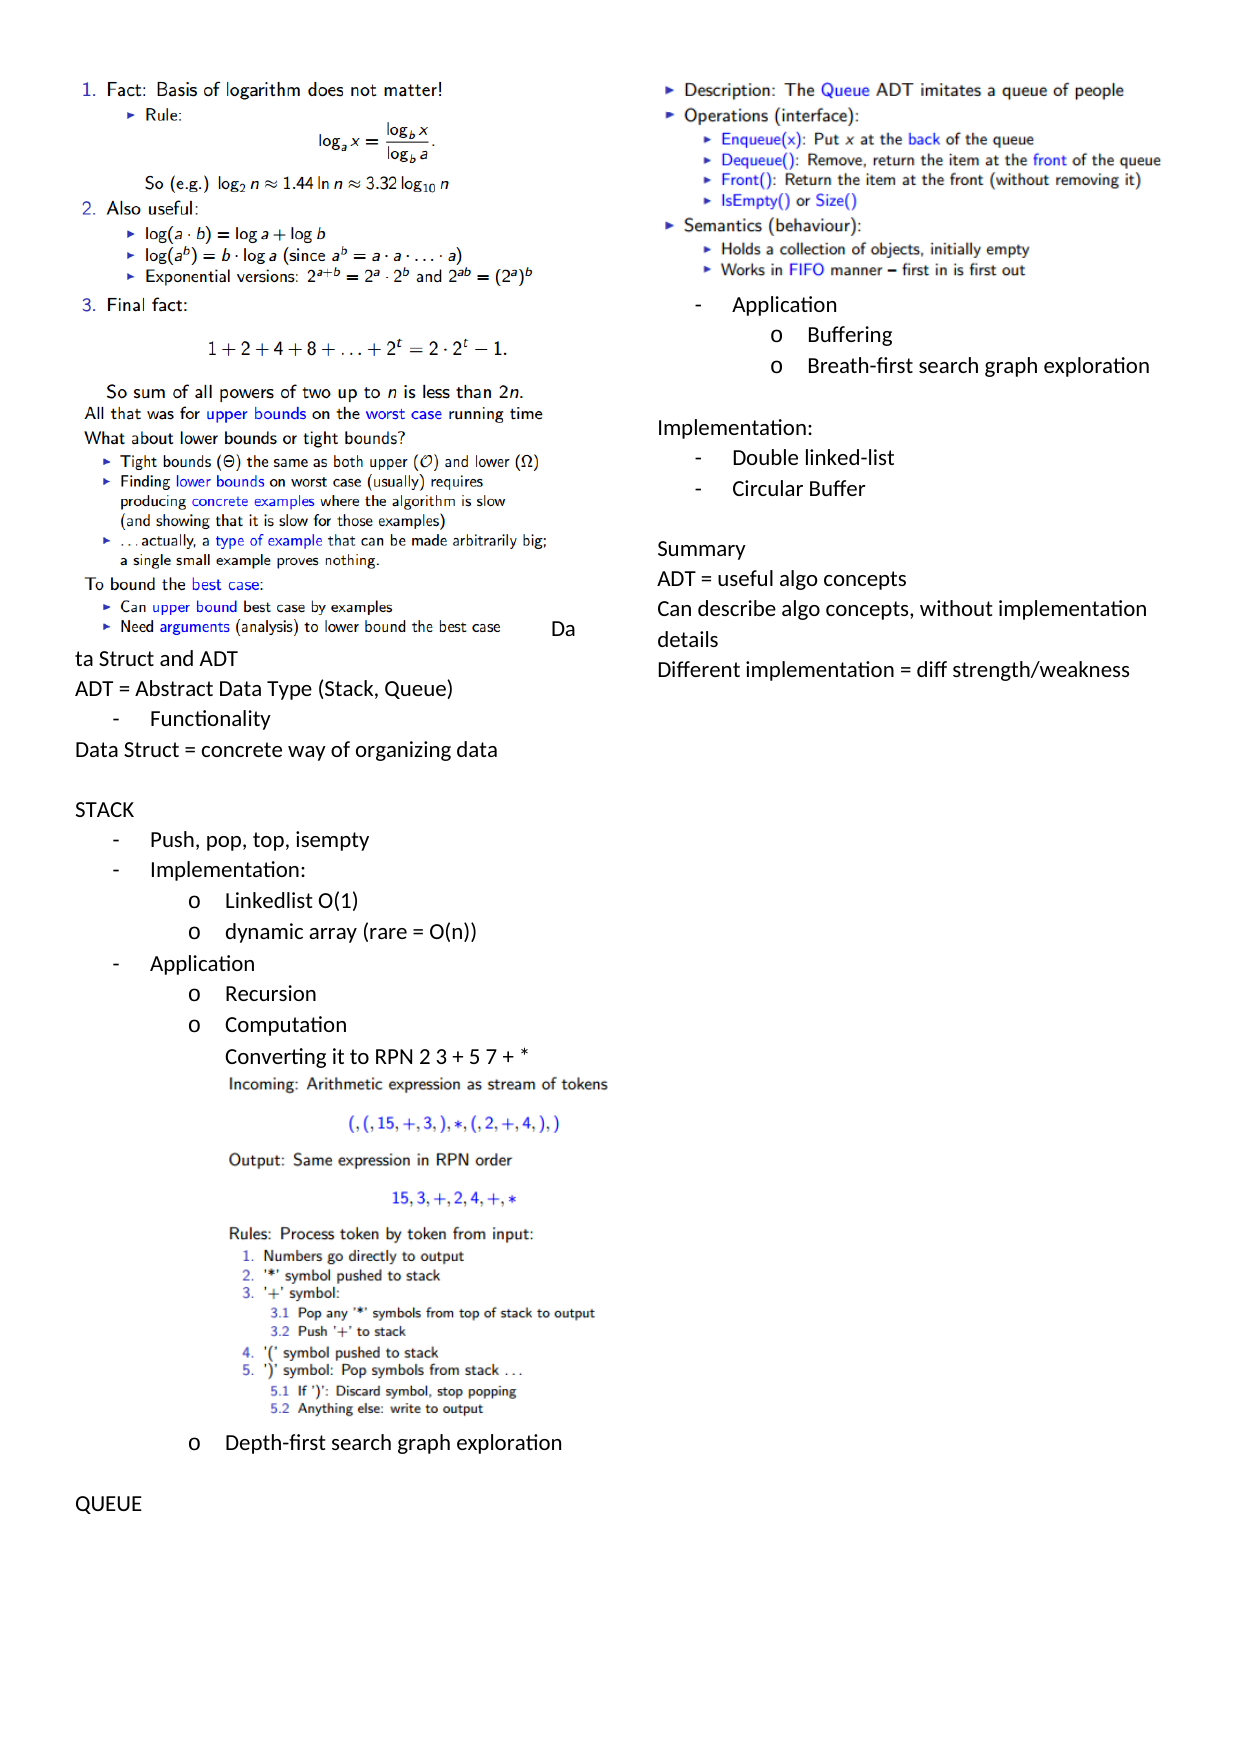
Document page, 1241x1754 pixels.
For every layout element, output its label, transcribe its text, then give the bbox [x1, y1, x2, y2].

text STACK [75, 795, 583, 823]
list Circular Buffer [694, 474, 1165, 502]
list Computation [187, 1010, 583, 1039]
list Depth-first search graph exploration [187, 1428, 583, 1457]
list Push, pop, top, isempty [112, 825, 583, 853]
text ADT = Abstract Data Type (Stack, Queue) [75, 674, 583, 702]
list Recursion [187, 979, 583, 1008]
list Application [112, 949, 583, 977]
list Functionality [112, 704, 583, 732]
list Linkedlist O(1) [187, 886, 583, 915]
list dynamic array (rare = O(n)) [187, 917, 583, 946]
list Implementation: [112, 856, 583, 883]
list Double linked-list [694, 443, 1165, 471]
text Implementation: [657, 413, 1165, 441]
list Application [694, 290, 1165, 318]
text Converting it to RPN 2 3 + 5 7 + * [150, 1042, 583, 1070]
text Data Struct and ADT [75, 75, 583, 672]
list Breath-first search graph exploration [769, 352, 1165, 381]
text ADT = useful algo concepts [657, 564, 1165, 592]
list Buffering [769, 320, 1165, 349]
text Can describe algo concepts, without implementation details [657, 594, 1165, 653]
text QUEUE [75, 1489, 583, 1517]
text Different implementation = diff strength/weakness [657, 655, 1165, 683]
text Summary [657, 534, 1165, 562]
text Data Struct = concrete way of organizing data [75, 735, 583, 763]
